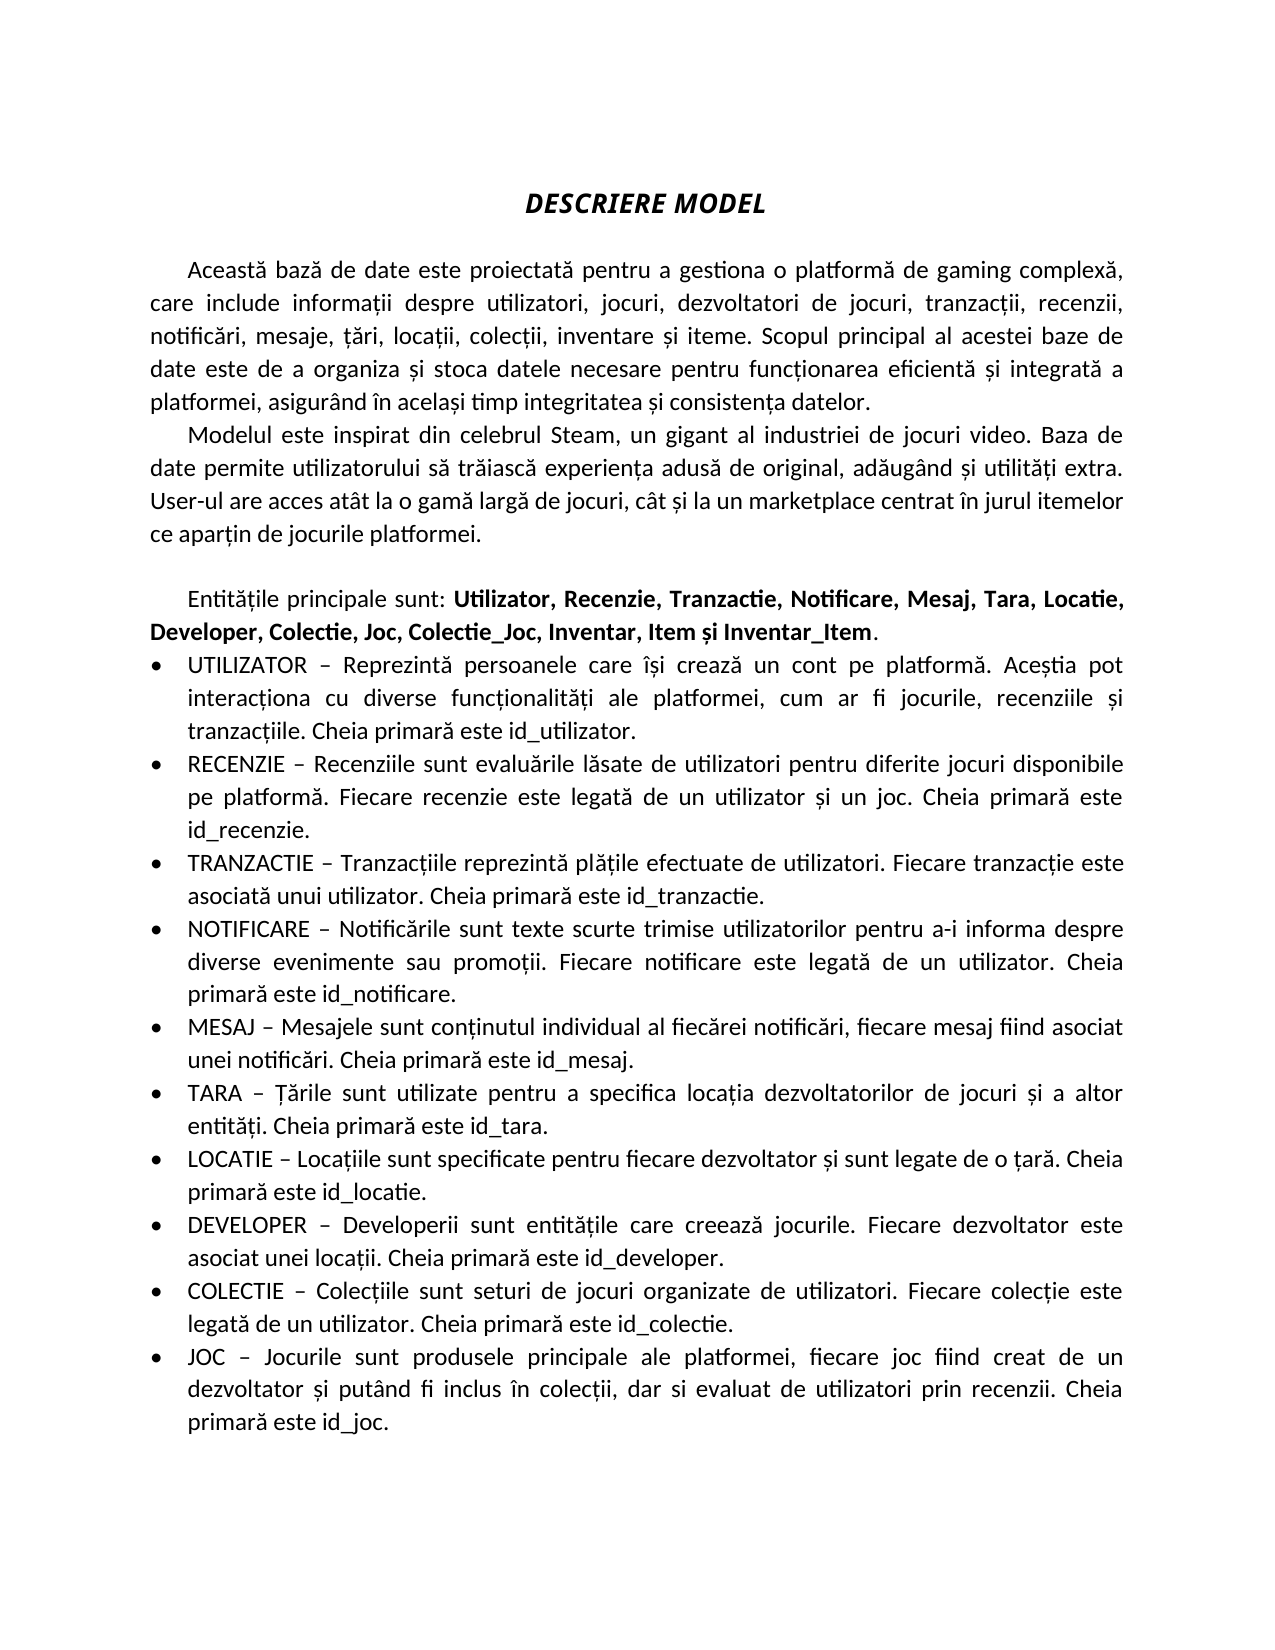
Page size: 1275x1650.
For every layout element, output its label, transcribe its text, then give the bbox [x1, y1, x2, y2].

text Modelul este inspirat din celebrul Steam, un gigant al industriei de jocuri video. Baza de date permite utilizatorului să trăiască experiența adusă de original, adăugând și utilități extra. User-ul are acces atât la o gamă largă de jocuri, cât și la un marketplace centrat în jurul itemelor ce aparțin de jocurile platformei. [150, 419, 1125, 548]
list NOTIFICARE – Notificările sunt texte scurte trimise utilizatorilor pentru a-i informa despre diverse evenimente sau promoții. Fiecare notificare este legată de un utilizator. Cheia primară este id_notificare. [150, 913, 1125, 1009]
list TARA – Țările sunt utilizate pentru a specifica locația dezvoltatorilor de jocuri și a altor entități. Cheia primară este id_tara. [150, 1077, 1125, 1141]
list JOC – Jocurile sunt produsele principale ale platformei, fiecare joc fiind creat de un dezvoltator și putând fi inclus în colecții, dar si evaluat de utilizatori prin recenzii. Cheia primară este id_joc. [150, 1341, 1125, 1437]
list DEVELOPER – Developerii sunt entitățile care creează jocurile. Fiecare dezvoltator este asociat unei locații. Cheia primară este id_developer. [150, 1209, 1125, 1272]
list MESAJ – Mesajele sunt conținutul individual al fiecărei notificări, fiecare mesaj fiind asociat unei notificări. Cheia primară este id_mesaj. [150, 1011, 1125, 1075]
list UTILIZATOR – Reprezintă persoanele care își crează un cont pe platformă. Aceștia pot interacționa cu diverse funcționalități ale platformei, cum ar fi jocurile, recenziile și tranzacțiile. Cheia primară este id_utilizator. [150, 649, 1125, 746]
subtitle DESCRIERE MODEL [150, 184, 1125, 221]
list COLECTIE – Colecțiile sunt seturi de jocuri organizate de utilizatori. Fiecare colecție este legată de un utilizator. Cheia primară este id_colectie. [150, 1275, 1125, 1338]
list RECENZIE – Recenziile sunt evaluările lăsate de utilizatori pentru diferite jocuri disponibile pe platformă. Fiecare recenzie este legată de un utilizator și un joc. Cheia primară este id_recenzie. [150, 748, 1125, 844]
list LOCATIE – Locațiile sunt specificate pentru fiecare dezvoltator și sunt legate de o țară. Cheia primară este id_locatie. [150, 1143, 1125, 1207]
list TRANZACTIE – Tranzacțiile reprezintă plățile efectuate de utilizatori. Fiecare tranzacție este asociată unui utilizator. Cheia primară este id_tranzactie. [150, 847, 1125, 910]
text Această bază de date este proiectată pentru a gestiona o platformă de gaming complexă, care include informații despre utilizatori, jocuri, dezvoltatori de jocuri, tranzacții, recenzii, notificări, mesaje, țări, locații, colecții, inventare și iteme. Scopul principal al acestei baze de date este de a organiza și stoca datele necesare pentru funcționarea eficientă și integrată a platformei, asigurând în același timp integritatea și consistența datelor. [150, 254, 1125, 417]
text Entitățile principale sunt: Utilizator, Recenzie, Tranzactie, Notificare, Mesaj, Tara, Locatie, Developer, Colectie, Joc, Colectie_Joc, Inventar, Item și Inventar_Item. [150, 583, 1125, 647]
